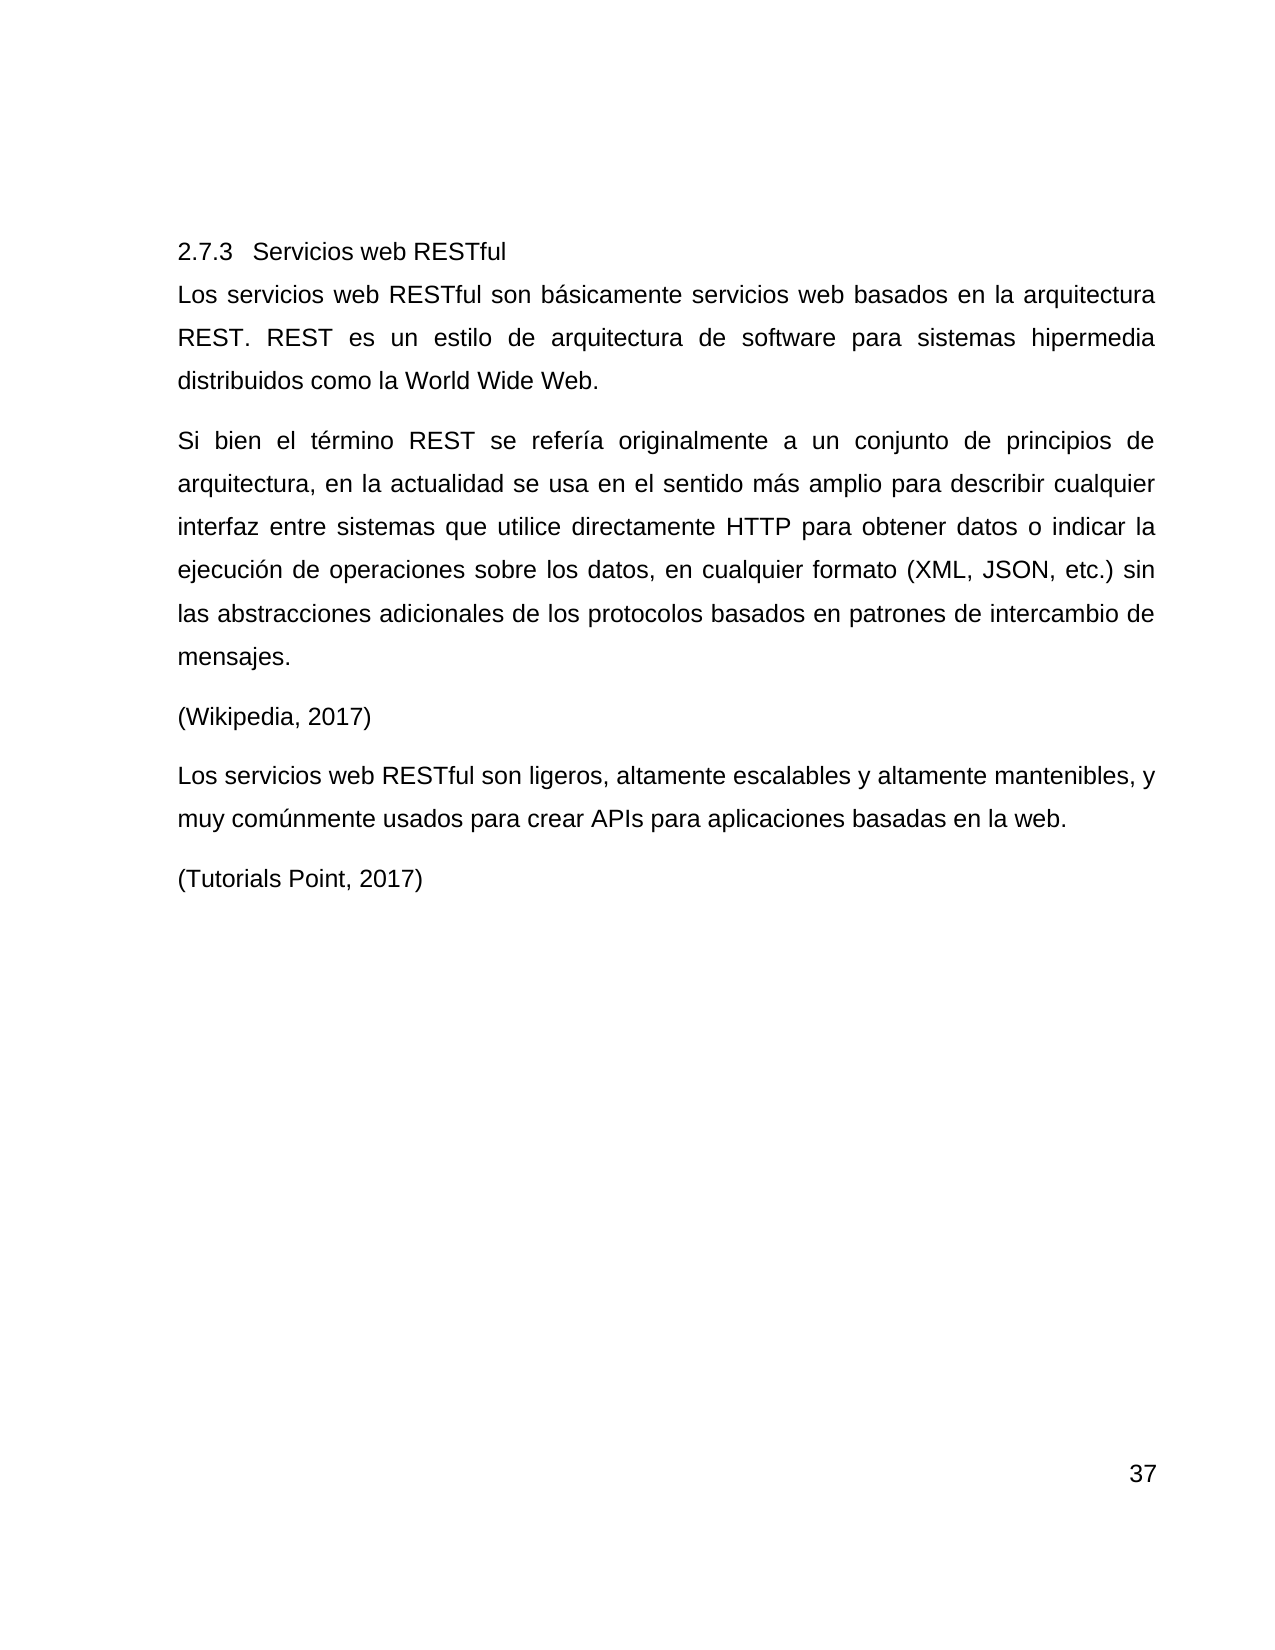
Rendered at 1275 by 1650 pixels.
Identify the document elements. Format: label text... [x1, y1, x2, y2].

text Si bien el término REST se refería originalmente a un conjunto de principios de arquitectura, en la actualidad se usa en el sentido más amplio para describir cualquier interfaz entre sistemas que utilice directamente HTTP para obtener datos o indicar la ejecución de operaciones sobre los datos, en cualquier formato (XML, JSON, etc.) sin las abstracciones adicionales de los protocolos basados en patrones de intercambio de mensajes. [177, 426, 1157, 671]
text Los servicios web RESTful son ligeros, altamente escalables y altamente mantenibles, y muy comúnmente usados para crear APIs para aplicaciones basadas en la web. [177, 761, 1157, 833]
subtitle 2.7.3 Servicios web RESTful [177, 237, 1157, 266]
text Los servicios web RESTful son básicamente servicios web basados en la arquitectura REST. REST es un estilo de arquitectura de software para sistemas hipermedia distribuidos como la World Wide Web. [177, 280, 1157, 395]
